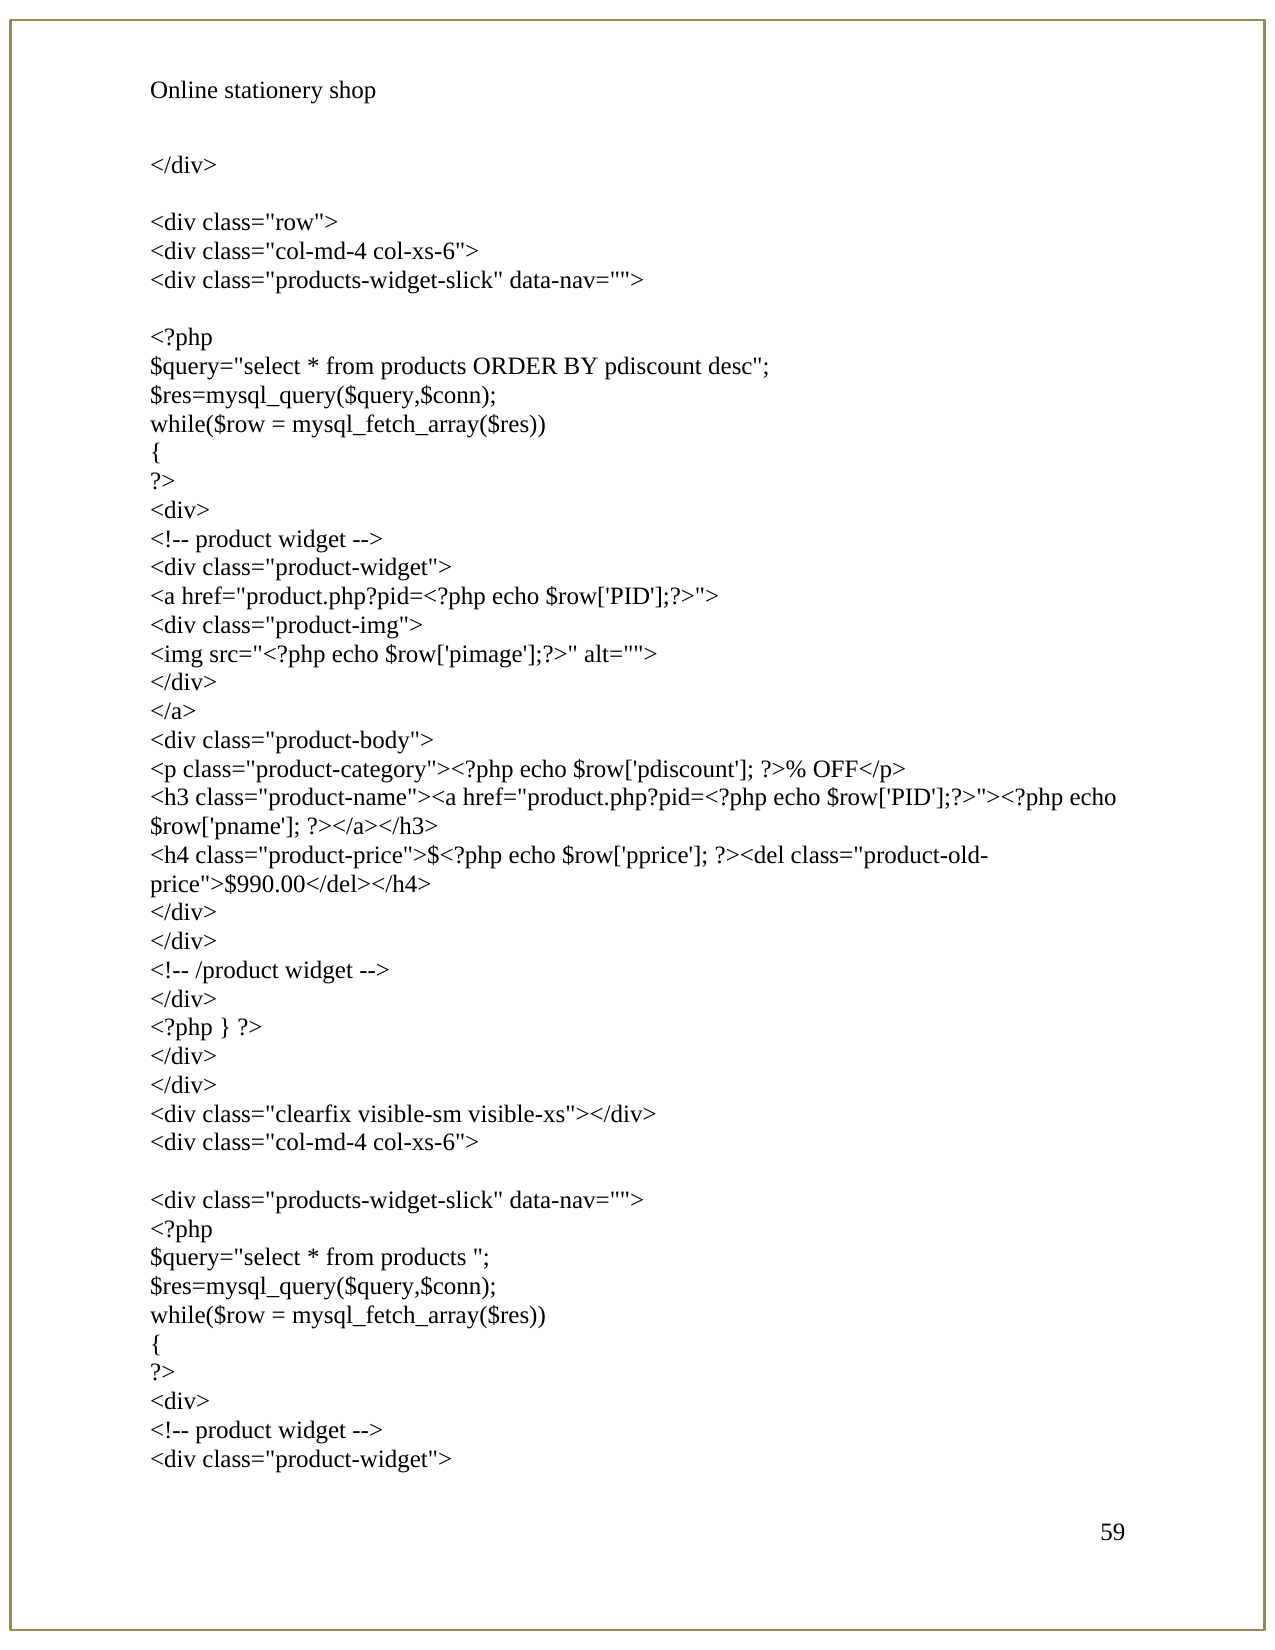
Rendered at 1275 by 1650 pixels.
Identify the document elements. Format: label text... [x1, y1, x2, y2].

text <?php [150, 1214, 1125, 1242]
text </div> [150, 984, 1125, 1012]
text $res=mysql_query($query,$conn); [150, 1271, 1125, 1300]
text </div> [150, 667, 1125, 696]
text <p class="product-category"><?php echo $row['pdiscount']; ?>% OFF</p> [150, 754, 1125, 782]
text <!-- product widget --> [150, 1415, 1125, 1444]
text </div> [150, 1041, 1125, 1070]
text $query="select * from products ORDER BY pdiscount desc"; [150, 351, 1125, 380]
text $res=mysql_query($query,$conn); [150, 380, 1125, 409]
text </div> [150, 1070, 1125, 1099]
text { [150, 1329, 1125, 1357]
text <div class="row"> [150, 207, 1125, 236]
text <h3 class="product-name"><a href="product.php?pid=<?php echo $row['PID'];?>"><?php echo $row['pname']; ?></a></h3> [150, 782, 1125, 840]
text </div> [150, 897, 1125, 926]
text $query="select * from products "; [150, 1242, 1125, 1271]
text <!-- /product widget --> [150, 955, 1125, 984]
text </a> [150, 696, 1125, 725]
text while($row = mysql_fetch_array($res)) [150, 1300, 1125, 1329]
text </div> [150, 926, 1125, 955]
text <div class="product-widget"> [150, 1444, 1125, 1472]
text <img src="<?php echo $row['pimage'];?>" alt=""> [150, 639, 1125, 667]
text <div class="product-widget"> [150, 552, 1125, 581]
text <div> [150, 1386, 1125, 1415]
text <div class="clearfix visible-sm visible-xs"></div> [150, 1099, 1125, 1127]
text <div class="col-md-4 col-xs-6"> [150, 1127, 1125, 1156]
text <!-- product widget --> [150, 524, 1125, 552]
text <div> [150, 495, 1125, 524]
text </div> [150, 150, 1125, 179]
text ?> [150, 1357, 1125, 1386]
text <div class="products-widget-slick" data-nav=""> [150, 265, 1125, 294]
text <div class="col-md-4 col-xs-6"> [150, 236, 1125, 265]
text <?php [150, 322, 1125, 351]
text <div class="product-img"> [150, 610, 1125, 639]
text <div class="products-widget-slick" data-nav=""> [150, 1185, 1125, 1214]
text <?php } ?> [150, 1012, 1125, 1041]
text <a href="product.php?pid=<?php echo $row['PID'];?>"> [150, 581, 1125, 610]
text ?> [150, 466, 1125, 495]
text { [150, 437, 1125, 466]
text <div class="product-body"> [150, 725, 1125, 754]
text while($row = mysql_fetch_array($res)) [150, 409, 1125, 437]
text <h4 class="product-price">$<?php echo $row['pprice']; ?><del class="product-old-price">$990.00</del></h4> [150, 840, 1125, 897]
